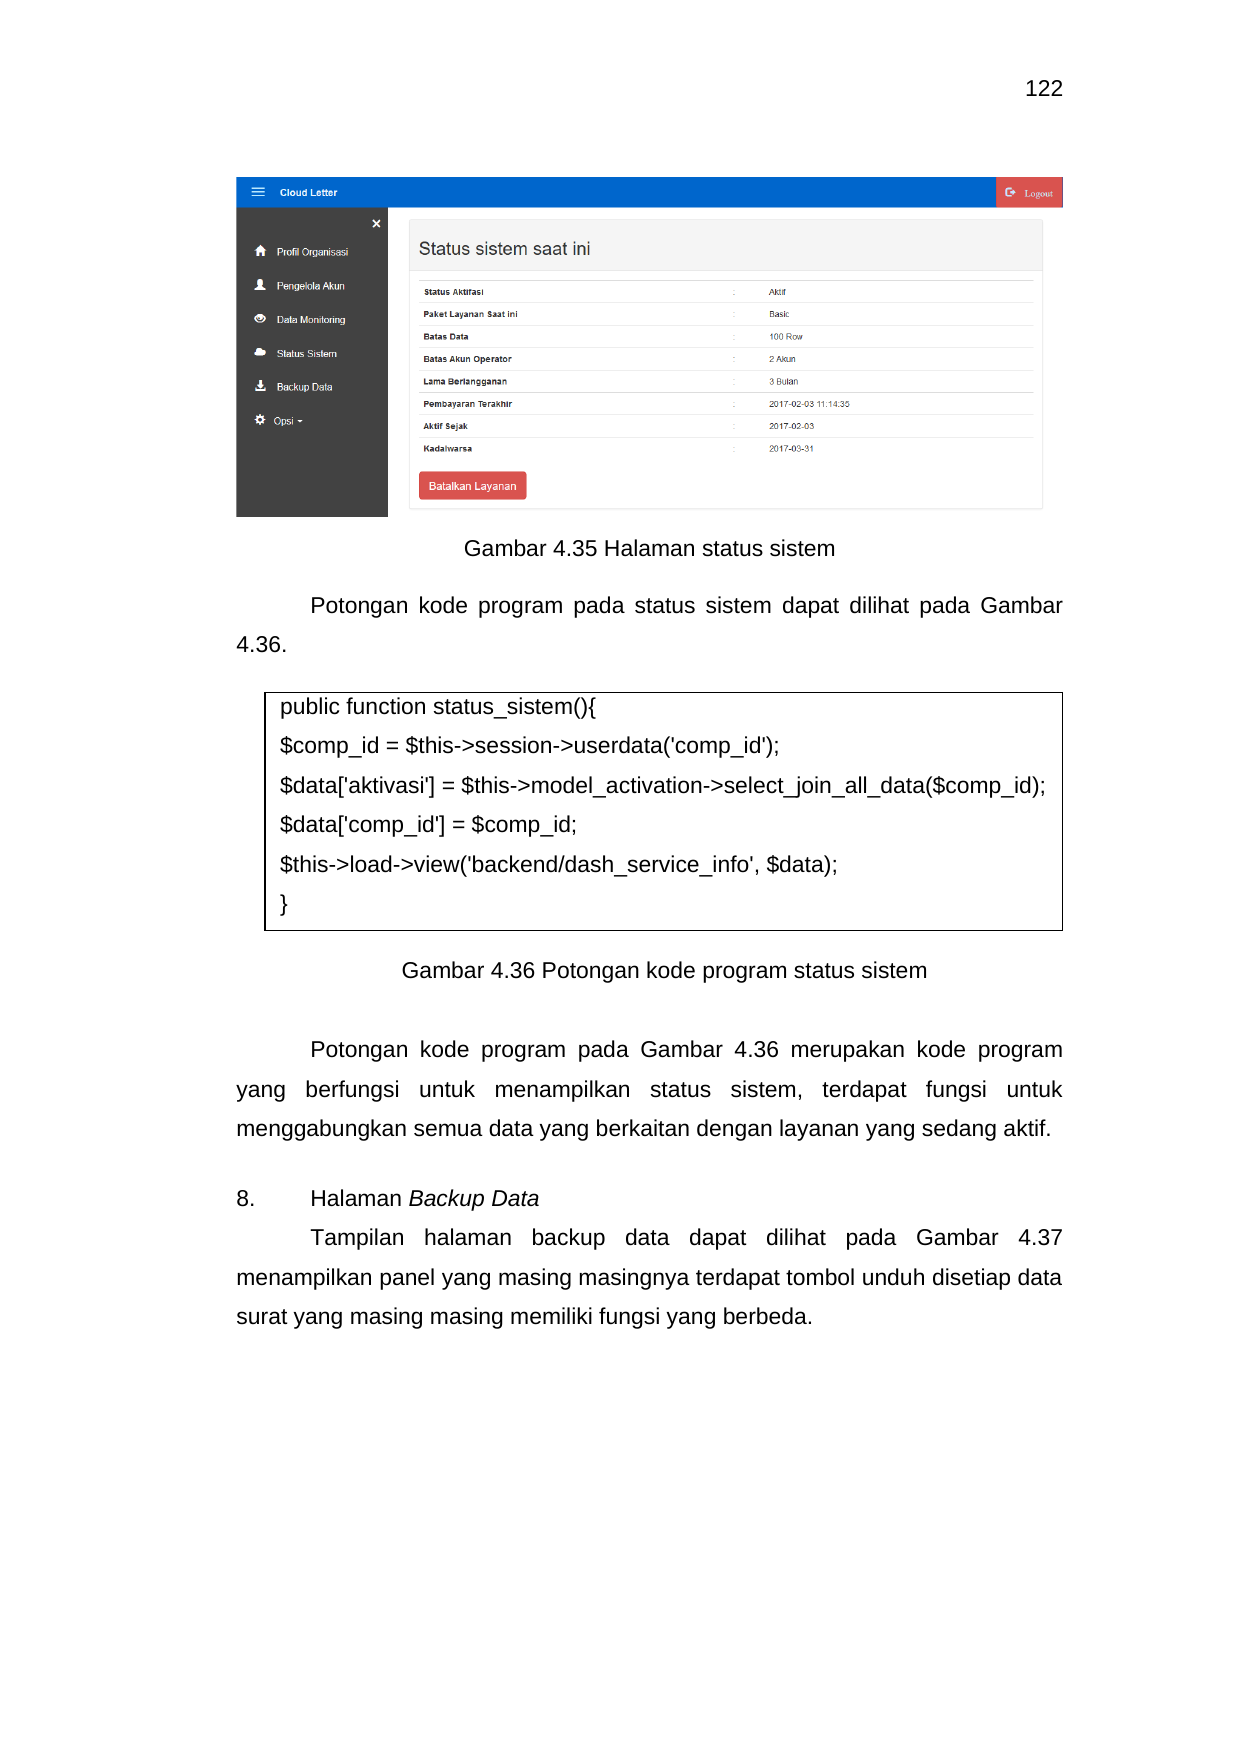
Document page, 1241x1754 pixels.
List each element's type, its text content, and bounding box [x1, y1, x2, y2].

list Potongan kode program pada Gambar 4.36 merupakan kode program yang berfungsi untuk menampilkan status sistem, terdapat fungsi untuk menggabungkan semua data yang berkaitan dengan layanan yang sedang aktif. [236, 1036, 1063, 1141]
picture [236, 177, 1063, 517]
text Tampilan halaman backup data dapat dilihat pada Gambar 4.37 menampilkan panel yang masing masingnya terdapat tombol unduh disetiap data surat yang masing masing memiliki fungsi yang berbeda. [236, 1224, 1063, 1329]
list Halaman Backup Data [236, 1185, 1063, 1211]
table_header public function status_sistem(){ $comp_id = $this->session->userdata('comp_id'); $data['aktivasi'] = $this->model_activation->select_join_all_data($comp_id); $data['comp_id'] = $comp_id; $this->load->view('backend/dash_service_info', $data); } [266, 693, 1062, 930]
text Gambar 4.35 Halaman status sistem [236, 535, 1063, 561]
text Potongan kode program pada status sistem dapat dilihat pada Gambar 4.36. [236, 592, 1063, 658]
text Gambar 4.36 Potongan kode program status sistem [236, 957, 1063, 983]
